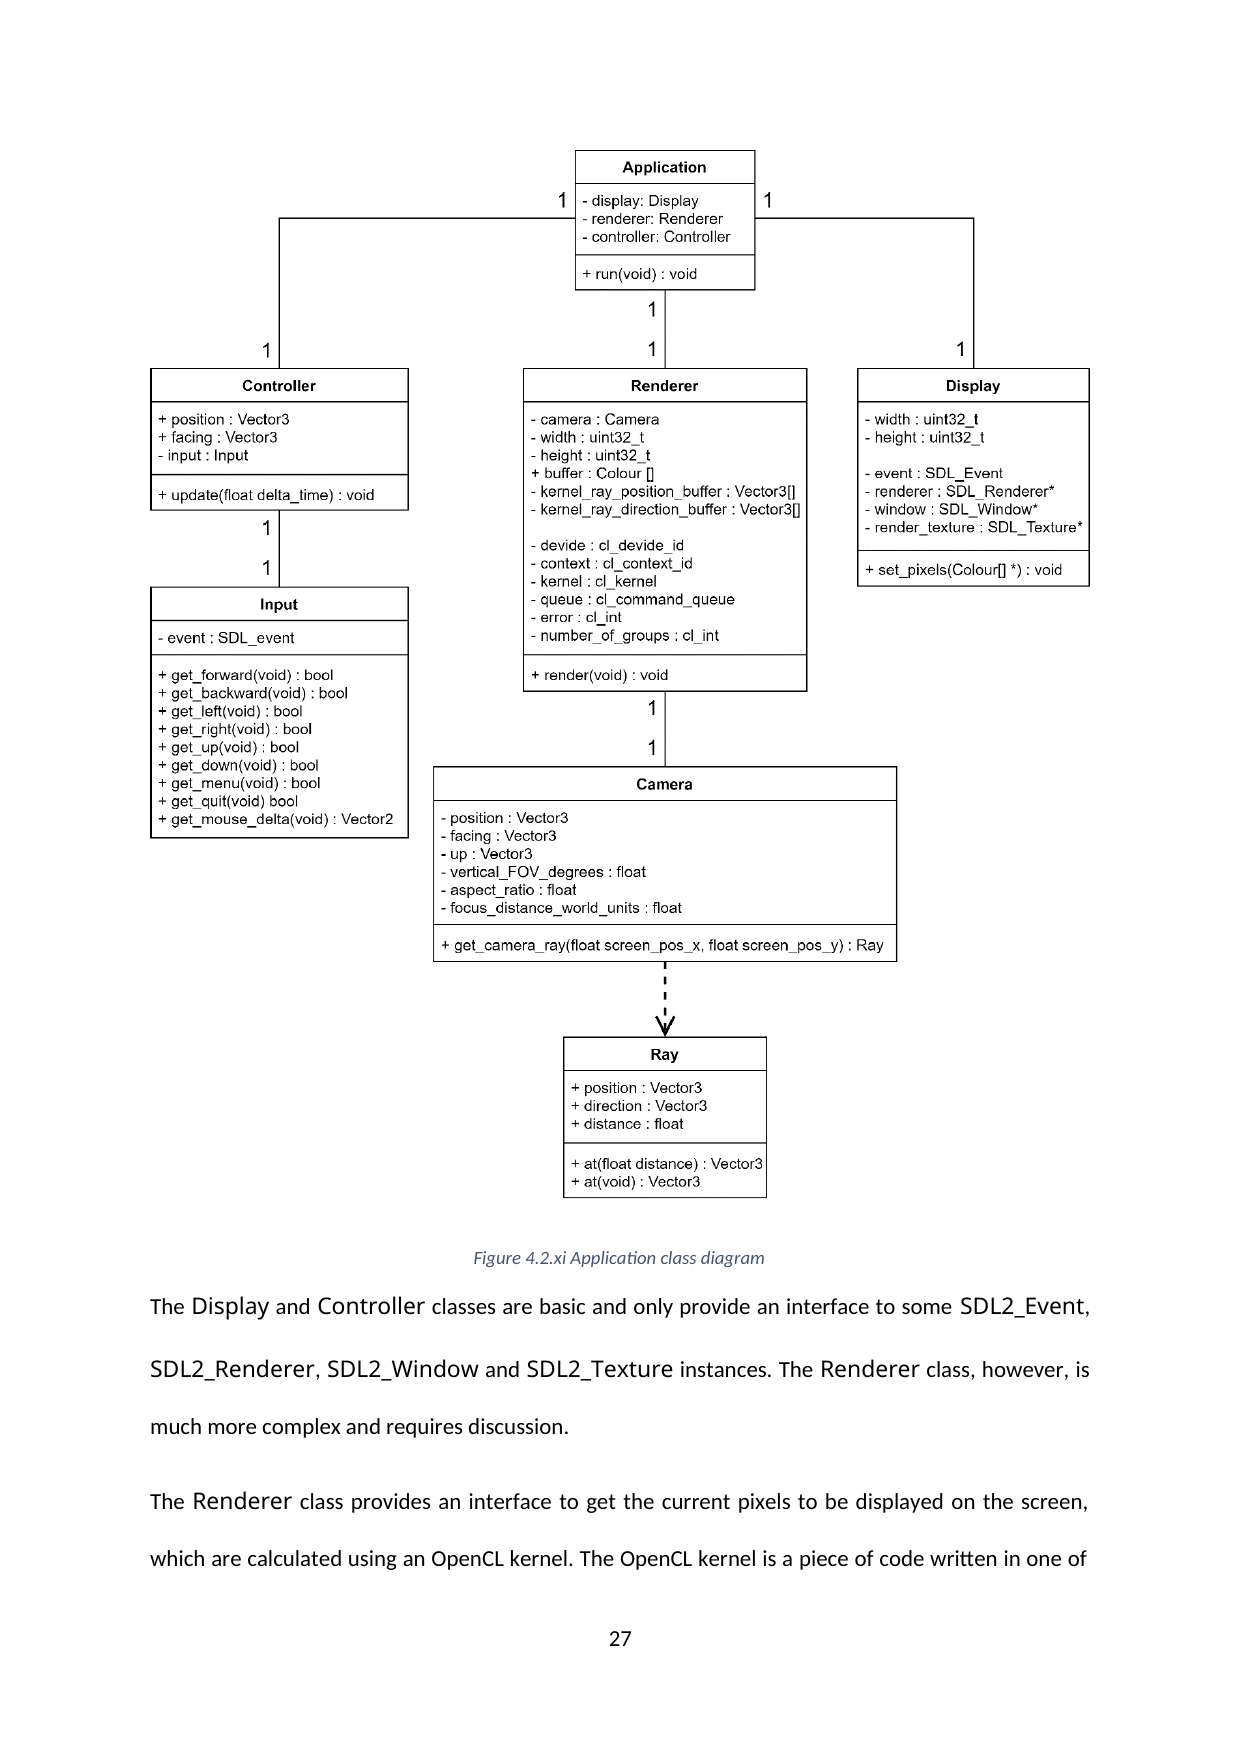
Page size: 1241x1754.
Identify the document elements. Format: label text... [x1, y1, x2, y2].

text The Display and Controller classes are basic and only provide an interface to some SDL2_Event, SDL2_Renderer, SDL2_Window and SDL2_Texture instances. The Renderer class, however, is much more complex and requires discussion. [150, 1290, 1090, 1440]
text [150, 1485, 1090, 1572]
picture [150, 150, 1091, 1202]
